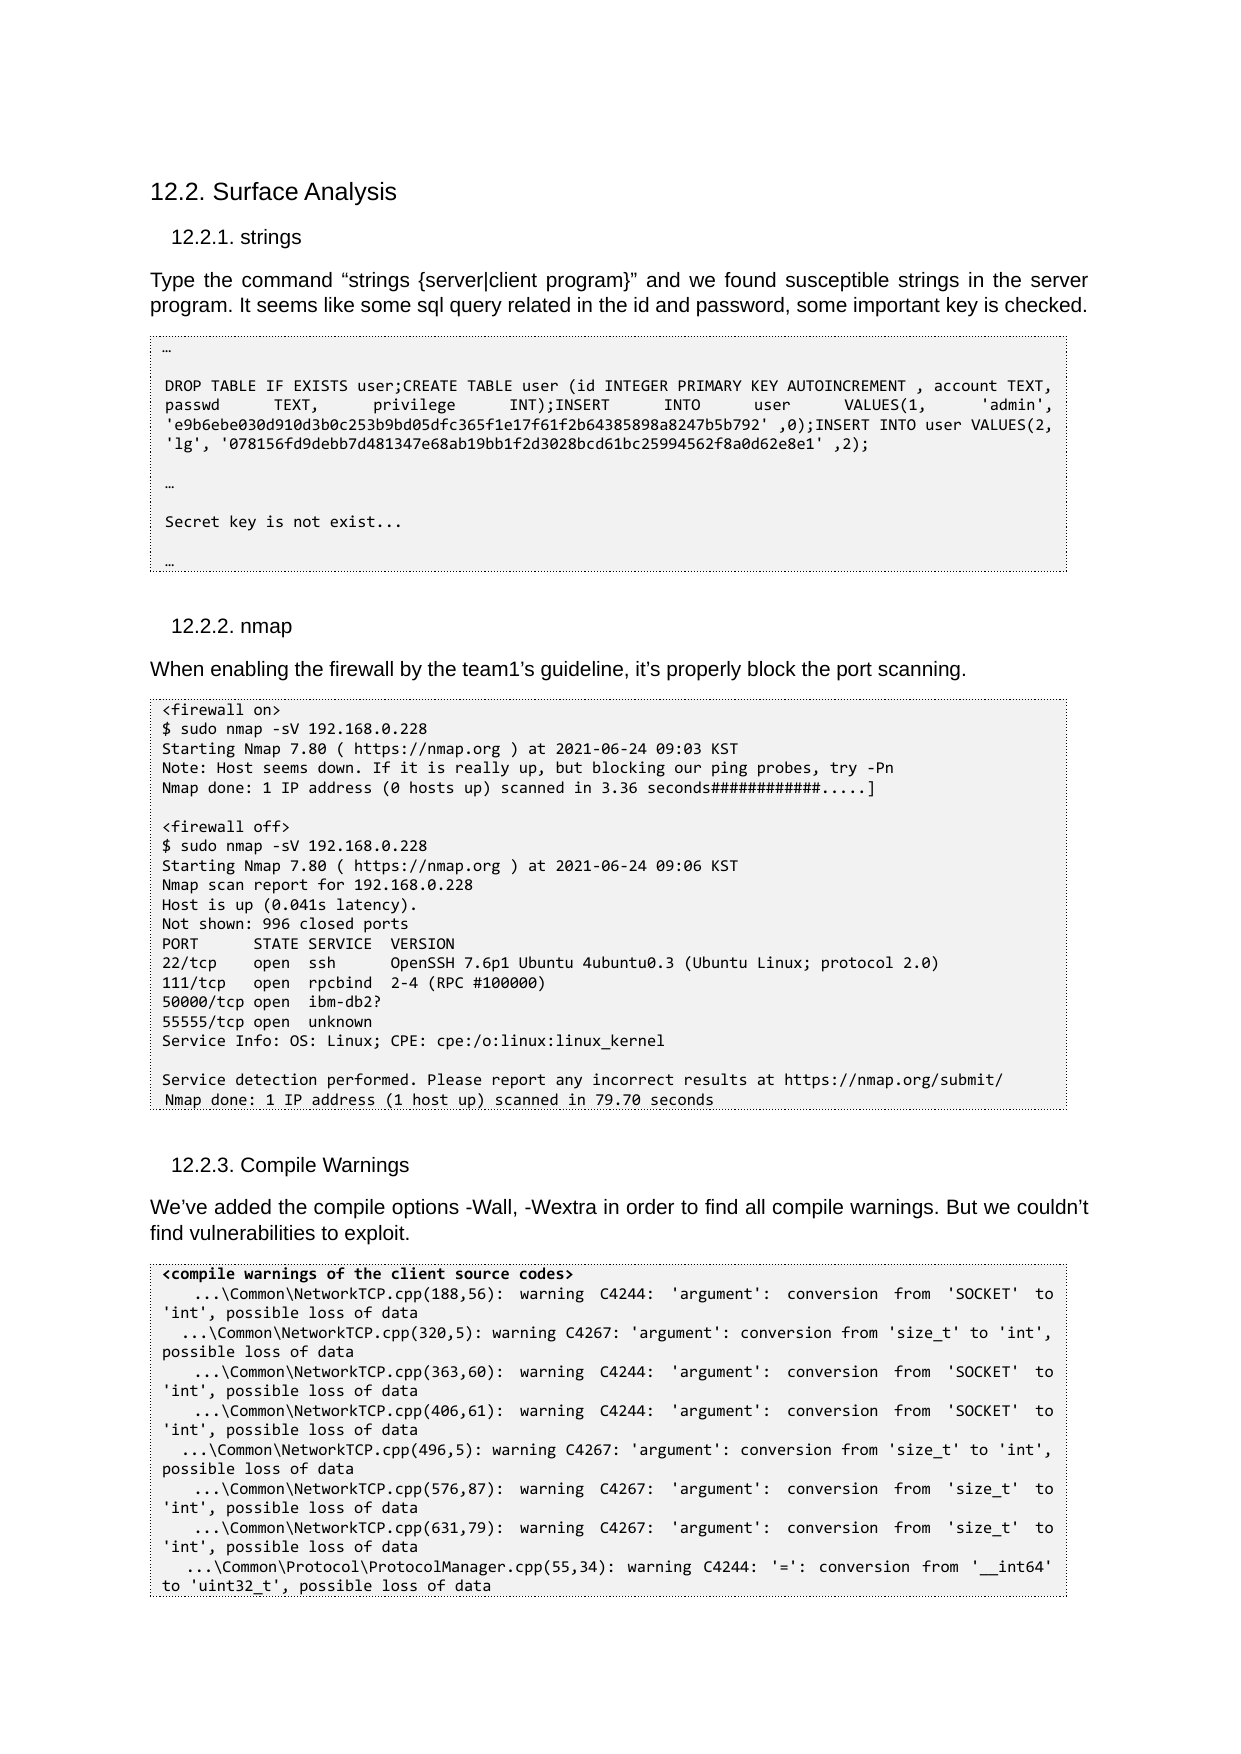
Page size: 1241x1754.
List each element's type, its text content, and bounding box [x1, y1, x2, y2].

text We’ve added the compile options -Wall, -Wextra in order to find all compile warnings. But we couldn’t find vulnerabilities to exploit. [150, 1195, 1090, 1245]
subtitle 12.2.3. Compile Warnings [171, 1153, 1069, 1177]
table_header <firewall on> $ sudo nmap -sV 192.168.0.228 Starting Nmap 7.80 ( https://nmap.org ) at 2021-06-24 09:03 KST Note: Host seems down. If it is really up, but blocking our ping probes, try -Pn Nmap done: 1 IP address (0 hosts up) scanned in 3.36 seconds############.....] <firewall off> $ sudo nmap -sV 192.168.0.228 Starting Nmap 7.80 ( https://nmap.org ) at 2021-06-24 09:06 KST Nmap scan report for 192.168.0.228 Host is up (0.041s latency). Not shown: 996 closed ports PORT STATE SERVICE VERSION 22/tcp open ssh OpenSSH 7.6p1 Ubuntu 4ubuntu0.3 (Ubuntu Linux; protocol 2.0) 111/tcp open rpcbind 2-4 (RPC #100000) 50000/tcp open ibm-db2? 55555/tcp open unknown Service Info: OS: Linux; CPE: cpe:/o:linux:linux_kernel Service detection performed. Please report any incorrect results at https://nmap.org/submit/ Nmap done: 1 IP address (1 host up) scanned in 79.70 seconds [151, 699, 1066, 1109]
subtitle 12.2. Surface Analysis [150, 177, 1090, 206]
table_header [151, 1264, 1066, 1596]
table_header … DROP TABLE IF EXISTS user;CREATE TABLE user (id INTEGER PRIMARY KEY AUTOINCREMENT , account TEXT, passwd TEXT, privilege INT);INSERT INTO user VALUES(1, 'admin', 'e9b6ebe030d910d3b0c253b9bd05dfc365f1e17f61f2b64385898a8247b5b792' ,0);INSERT INTO user VALUES(2, 'lg', '078156fd9debb7d481347e68ab19bb1f2d3028bcd61bc25994562f8a0d62e8e1' ,2); … Secret key is not exist... … [151, 336, 1066, 571]
subtitle 12.2.1. strings [171, 225, 1069, 249]
text When enabling the firewall by the team1’s guideline, it’s properly block the port scanning. [150, 657, 1090, 681]
subtitle 12.2.2. nmap [171, 614, 1069, 638]
text Type the command “strings {server|client program}” and we found susceptible strings in the server program. It seems like some sql query related in the id and password, some important key is checked. [150, 267, 1090, 317]
